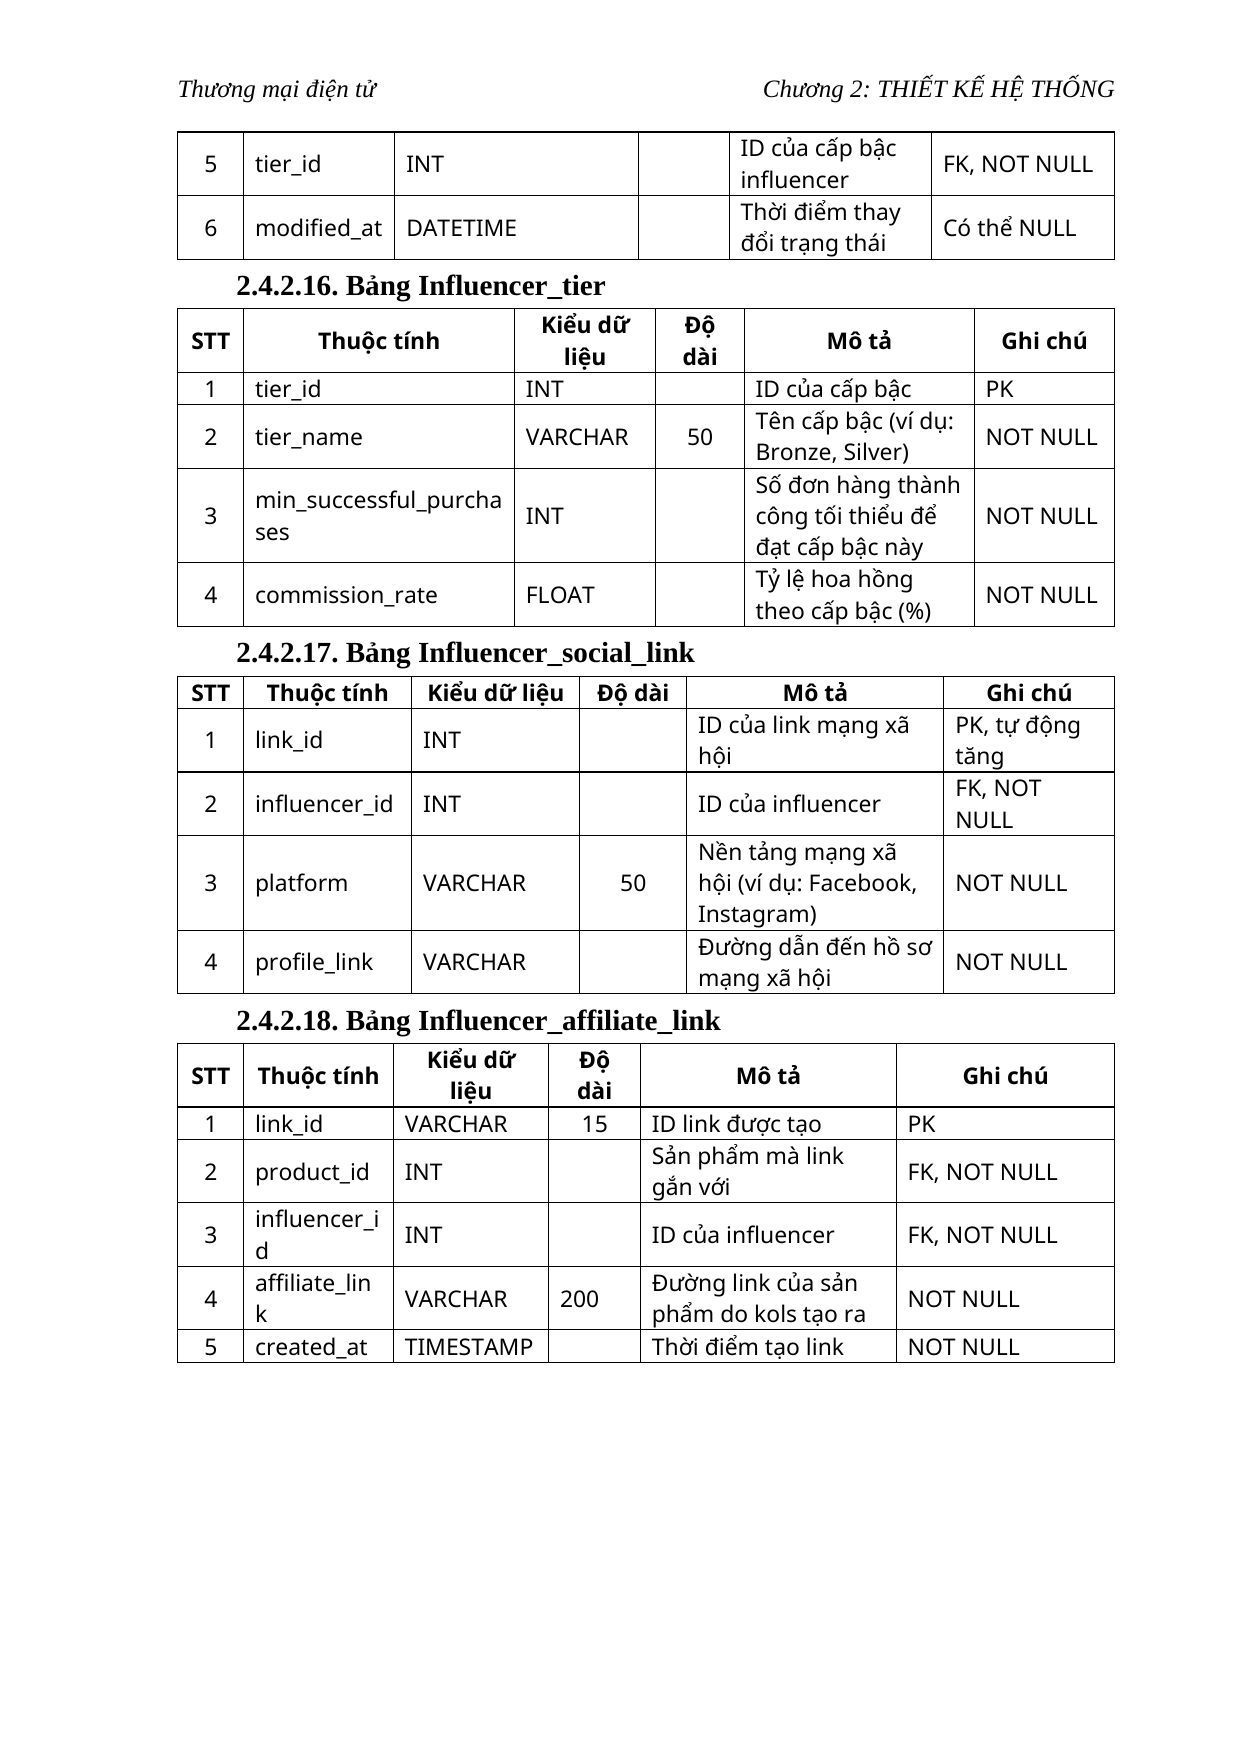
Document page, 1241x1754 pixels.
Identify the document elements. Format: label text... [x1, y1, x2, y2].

table_cell [549, 1203, 640, 1266]
table_header STT [178, 1044, 243, 1106]
table_cell link_id [244, 1108, 393, 1139]
table_cell tier_id [244, 133, 394, 195]
table_cell TIMESTAMP [394, 1330, 548, 1362]
table_header STT [178, 677, 243, 708]
table_cell INT [515, 373, 655, 404]
table_cell 3 [178, 1203, 243, 1266]
table_cell FLOAT [515, 563, 655, 626]
table_cell FK, NOT NULL [897, 1203, 1114, 1266]
table_cell ID của cấp bậc [745, 373, 974, 404]
table_cell Đường dẫn đến hồ sơ mạng xã hội [687, 931, 943, 993]
table_cell VARCHAR [515, 405, 655, 467]
table_cell INT [412, 709, 579, 771]
table_cell VARCHAR [394, 1108, 548, 1139]
table_cell 2 [178, 773, 243, 835]
table_cell 50 [580, 836, 686, 930]
table_cell affiliate_link [244, 1267, 393, 1329]
table_cell ID của influencer [641, 1203, 896, 1266]
table_cell NOT NULL [975, 469, 1114, 562]
table_cell [656, 469, 744, 562]
table_cell 200 [549, 1267, 640, 1329]
table_cell 5 [178, 133, 243, 195]
table_cell 3 [178, 836, 243, 930]
table_cell 4 [178, 563, 243, 626]
table_header Kiểu dữ liệu [412, 677, 579, 708]
table_cell 15 [549, 1108, 640, 1139]
table_cell VARCHAR [412, 836, 579, 930]
table_cell Đường link của sản phẩm do kols tạo ra [641, 1267, 896, 1329]
table_cell INT [412, 773, 579, 835]
table_cell influencer_id [244, 773, 411, 835]
table_cell INT [395, 133, 638, 195]
table_cell NOT NULL [975, 563, 1114, 626]
table_cell [656, 373, 744, 404]
table_cell INT [394, 1140, 548, 1202]
table_cell VARCHAR [394, 1267, 548, 1329]
table_header Mô tả [641, 1044, 896, 1106]
table_cell [580, 931, 686, 993]
table_cell platform [244, 836, 411, 930]
table_cell PK [975, 373, 1114, 404]
table_cell Tỷ lệ hoa hồng theo cấp bậc (%) [745, 563, 974, 626]
table_cell [549, 1140, 640, 1202]
table_cell Tên cấp bậc (ví dụ: Bronze, Silver) [745, 405, 974, 467]
table_header Kiểu dữ liệu [394, 1044, 548, 1106]
table_cell commission_rate [244, 563, 514, 626]
table_cell [639, 133, 729, 195]
table_cell profile_link [244, 931, 411, 993]
table_cell NOT NULL [897, 1330, 1114, 1362]
table_cell influencer_id [244, 1203, 393, 1266]
table_header Ghi chú [975, 309, 1114, 372]
table_cell PK, tự động tăng [944, 709, 1114, 771]
table_header Kiểu dữ liệu [515, 309, 655, 372]
table_header Độ dài [580, 677, 686, 708]
table_cell VARCHAR [412, 931, 579, 993]
table_cell [580, 709, 686, 771]
table_cell 1 [178, 1108, 243, 1139]
table_cell 6 [178, 196, 243, 258]
table_cell FK, NOT NULL [932, 133, 1114, 195]
table_cell FK, NOT NULL [944, 773, 1114, 835]
table_cell [656, 563, 744, 626]
table_cell ID của influencer [687, 773, 943, 835]
subtitle Bảng Influencer_social_link [236, 635, 1122, 669]
table_cell product_id [244, 1140, 393, 1202]
table_header Thuộc tính [244, 1044, 393, 1106]
table_cell Sản phẩm mà link gắn với [641, 1140, 896, 1202]
table_cell [549, 1330, 640, 1362]
table_cell 2 [178, 405, 243, 467]
table_cell tier_id [244, 373, 514, 404]
table_cell Thời điểm tạo link [641, 1330, 896, 1362]
table_cell 2 [178, 1140, 243, 1202]
table_header Thuộc tính [244, 677, 411, 708]
table_cell min_successful_purchases [244, 469, 514, 562]
table_header STT [178, 309, 243, 372]
subtitle Bảng Influencer_tier [236, 268, 1122, 301]
table_cell link_id [244, 709, 411, 771]
table_cell 3 [178, 469, 243, 562]
table_cell created_at [244, 1330, 393, 1362]
table_cell [639, 196, 729, 258]
table_header Thuộc tính [244, 309, 514, 372]
table_header Mô tả [687, 677, 943, 708]
table_cell ID của link mạng xã hội [687, 709, 943, 771]
table_cell FK, NOT NULL [897, 1140, 1114, 1202]
table_cell NOT NULL [897, 1267, 1114, 1329]
table_cell ID của cấp bậc influencer [730, 133, 931, 195]
table_cell 5 [178, 1330, 243, 1362]
table_cell NOT NULL [944, 836, 1114, 930]
table_header Ghi chú [897, 1044, 1114, 1106]
table_cell tier_name [244, 405, 514, 467]
table_cell 1 [178, 373, 243, 404]
table_cell Thời điểm thay đổi trạng thái [730, 196, 931, 258]
table_cell modified_at [244, 196, 394, 258]
table_cell PK [897, 1108, 1114, 1139]
table_header Độ dài [549, 1044, 640, 1106]
table_cell Nền tảng mạng xã hội (ví dụ: Facebook, Instagram) [687, 836, 943, 930]
table_header Ghi chú [944, 677, 1114, 708]
table_header Độ dài [656, 309, 744, 372]
table_cell [580, 773, 686, 835]
table_cell 1 [178, 709, 243, 771]
table_cell INT [394, 1203, 548, 1266]
table_cell Có thể NULL [932, 196, 1114, 258]
table_cell Số đơn hàng thành công tối thiểu để đạt cấp bậc này [745, 469, 974, 562]
table_cell NOT NULL [944, 931, 1114, 993]
table_cell 50 [656, 405, 744, 467]
table_header Mô tả [745, 309, 974, 372]
subtitle Bảng Influencer_affiliate_link [236, 1003, 1122, 1036]
table_cell 4 [178, 931, 243, 993]
table_cell NOT NULL [975, 405, 1114, 467]
table_cell 4 [178, 1267, 243, 1329]
table_cell DATETIME [395, 196, 638, 258]
table_cell INT [515, 469, 655, 562]
table_cell ID link được tạo [641, 1108, 896, 1139]
